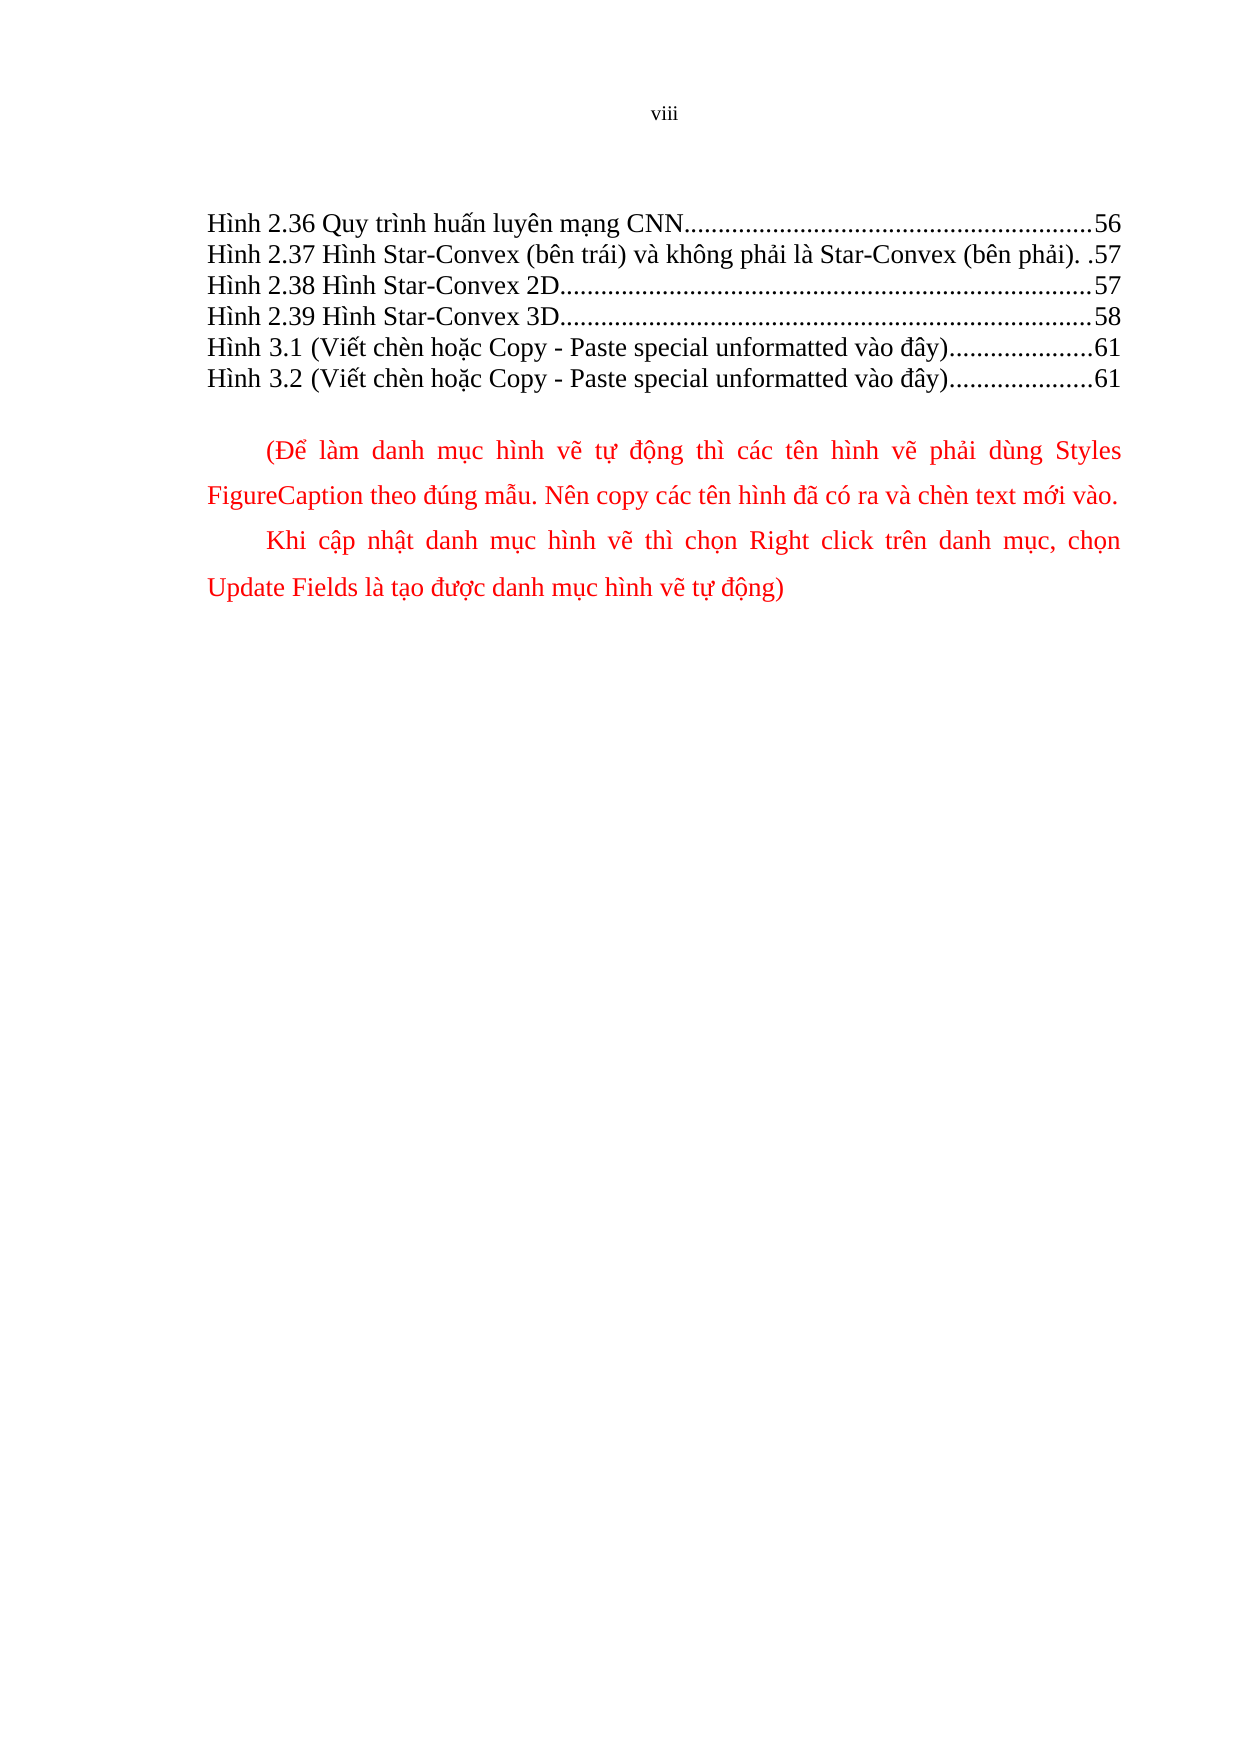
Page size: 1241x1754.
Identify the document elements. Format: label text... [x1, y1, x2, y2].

text Khi cập nhật danh mục hình vẽ thì chọn Right click trên danh mục, chọn Update Fields là tạo được danh mục hình vẽ tự động) [207, 524, 1122, 602]
text Hình 2.36 Quy trình huấn luyên mạng CNN 56 [207, 207, 1122, 238]
text Hình 2.38 Hình Star-Convex 2D 57 [207, 269, 1122, 300]
text (Để làm danh mục hình vẽ tự động thì các tên hình vẽ phải dùng Styles FigureCaption theo đúng mẫu. Nên copy các tên hình đã có ra và chèn text mới vào. [207, 434, 1122, 510]
text Hình 2.37 Hình Star-Convex (bên trái) và không phải là Star-Convex (bên phải) 57 [207, 238, 1122, 269]
text Hình 3.1 (Viết chèn hoặc Copy - Paste special unformatted vào đây) 61 [207, 331, 1122, 362]
text Hình 2.39 Hình Star-Convex 3D 58 [207, 300, 1122, 331]
text Hình 3.2 (Viết chèn hoặc Copy - Paste special unformatted vào đây) 61 [207, 362, 1122, 394]
